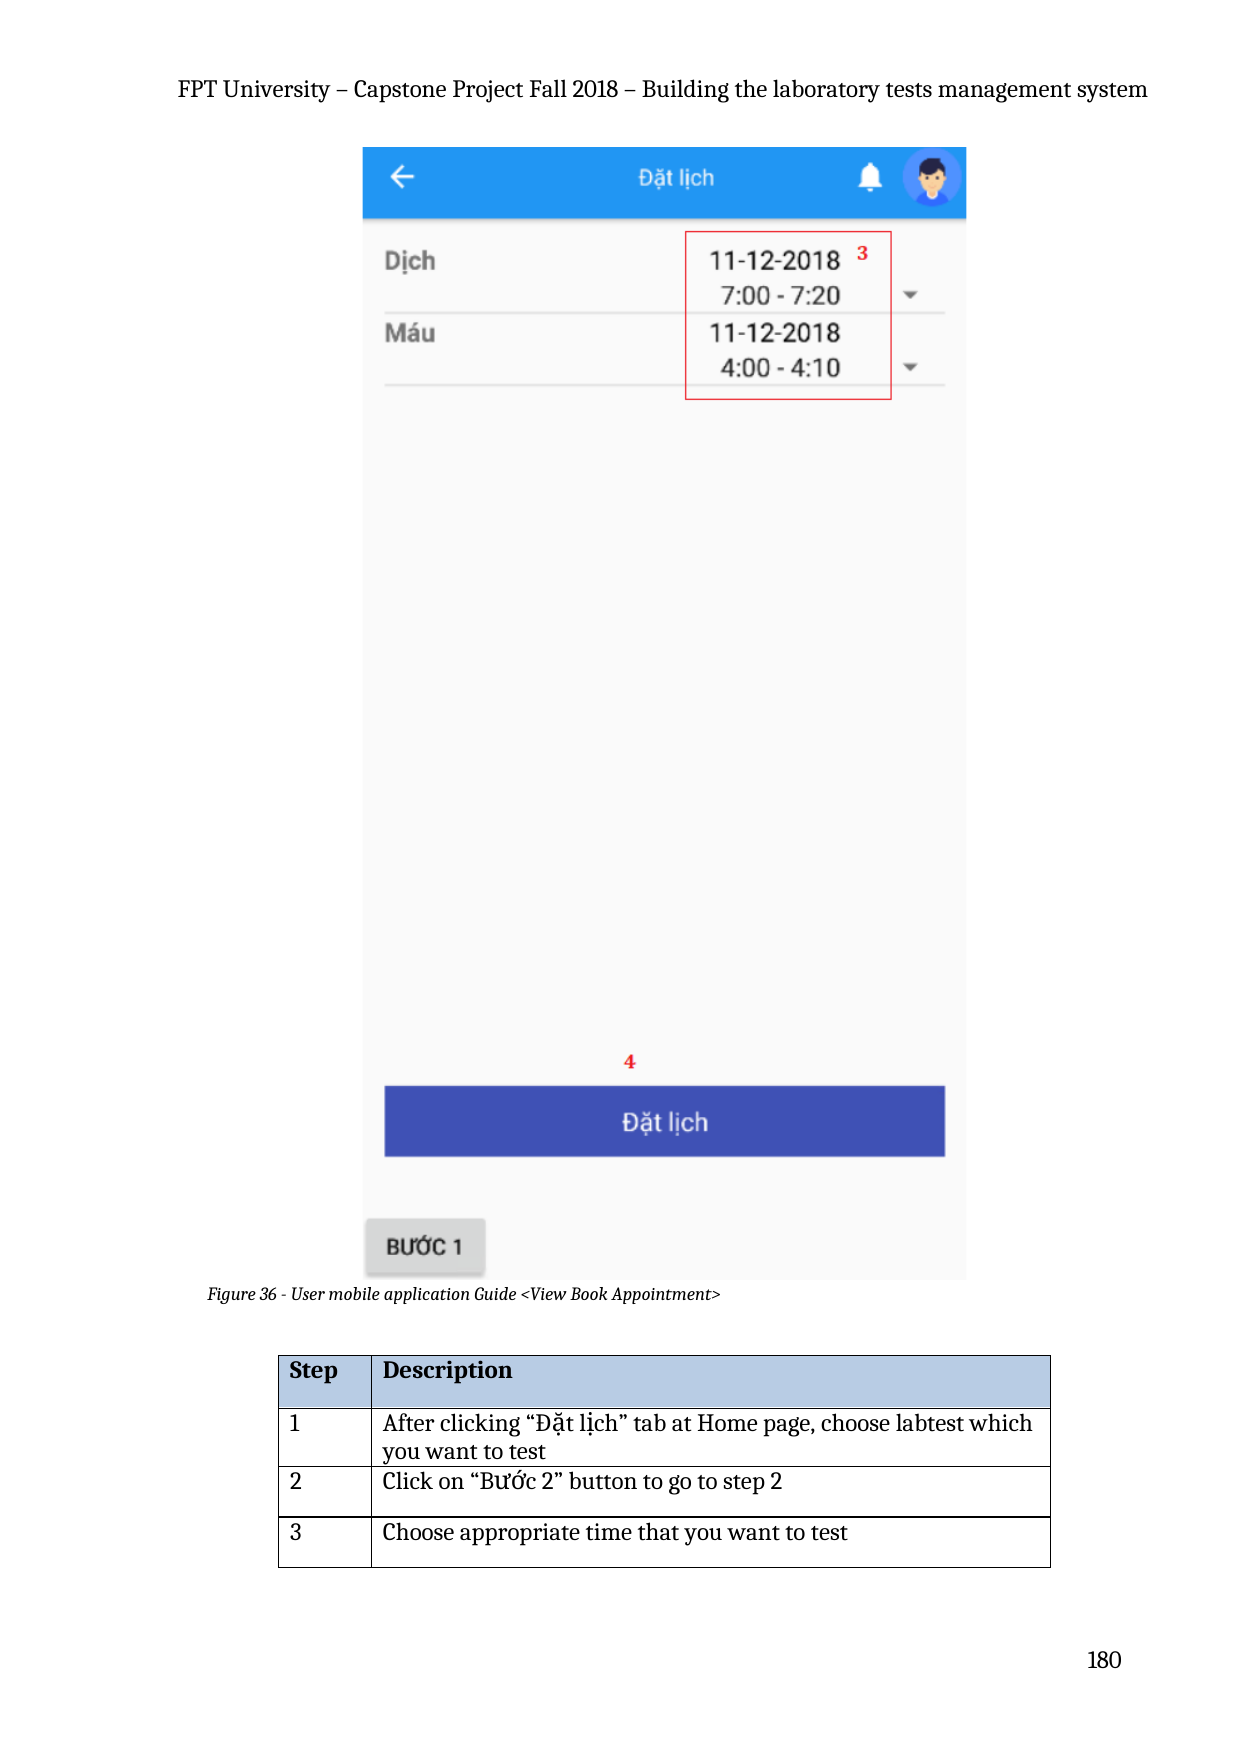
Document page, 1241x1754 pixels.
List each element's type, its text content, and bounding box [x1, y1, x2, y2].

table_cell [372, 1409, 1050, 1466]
text Figure 36 - User mobile application Guide <View Book Appointment> [207, 1284, 1122, 1305]
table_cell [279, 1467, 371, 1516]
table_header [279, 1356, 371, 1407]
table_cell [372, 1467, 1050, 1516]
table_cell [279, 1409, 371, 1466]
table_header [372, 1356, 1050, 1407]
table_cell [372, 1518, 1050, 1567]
picture [362, 147, 967, 1280]
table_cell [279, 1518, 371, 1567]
